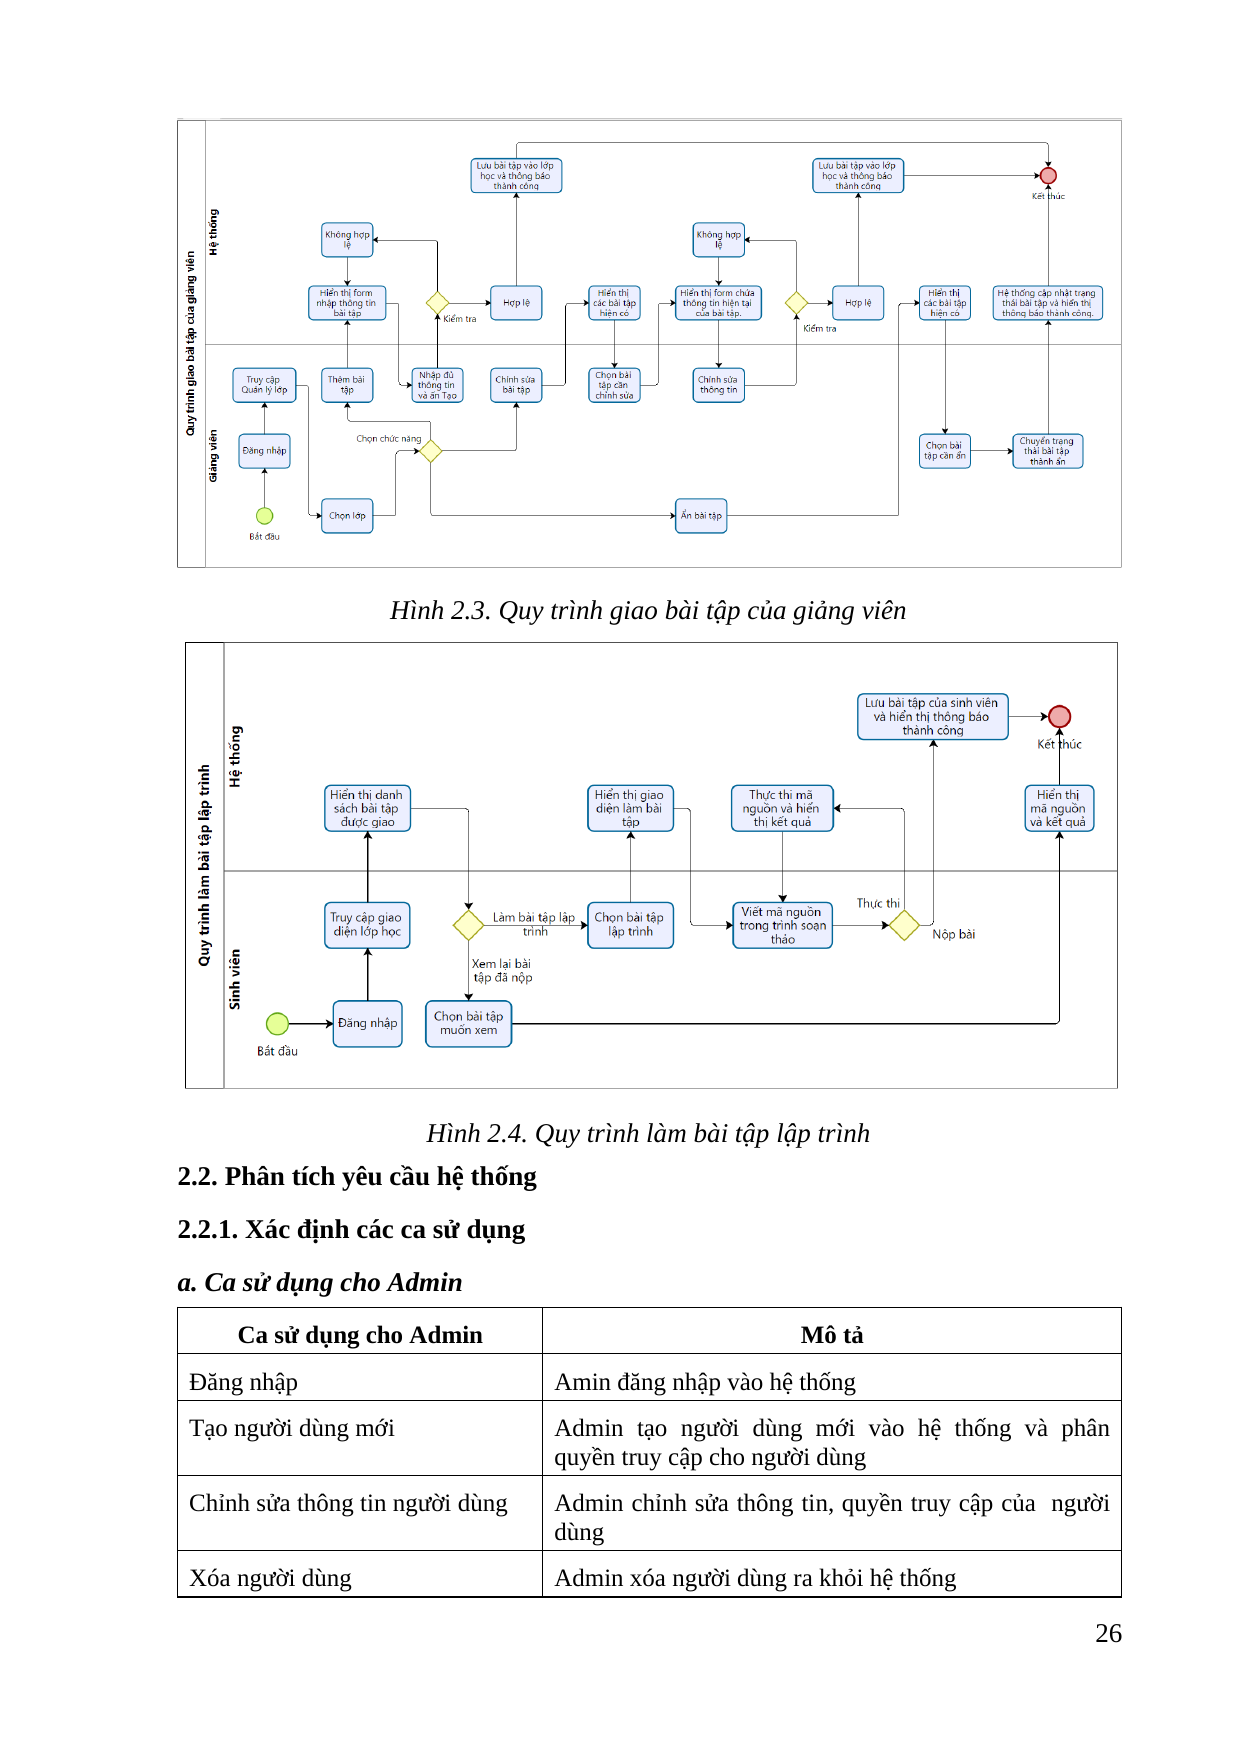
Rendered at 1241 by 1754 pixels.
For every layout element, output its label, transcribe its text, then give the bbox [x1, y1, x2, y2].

table_cell Admin chỉnh sửa thông tin, quyền truy cập của người dùng [543, 1476, 1121, 1550]
table_cell Xóa người dùng [178, 1551, 542, 1596]
table_cell Amin đăng nhập vào hệ thống [543, 1354, 1121, 1399]
text Hình 2.4. Quy trình làm bài tập lập trình [177, 1117, 1122, 1148]
table_cell Tạo người dùng mới [178, 1401, 542, 1475]
picture [177, 638, 1123, 1091]
table_header Ca sử dụng cho Admin [178, 1308, 542, 1353]
text Hình 2.3. Quy trình giao bài tập của giảng viên [177, 594, 1122, 626]
table_cell Chỉnh sửa thông tin người dùng [178, 1476, 542, 1550]
table_cell Đăng nhập [178, 1354, 542, 1399]
table_cell Admin xóa người dùng ra khỏi hệ thống [543, 1551, 1121, 1596]
table_header Mô tả [543, 1308, 1121, 1353]
picture [177, 118, 1123, 569]
subtitle a. Ca sử dụng cho Admin [177, 1266, 1122, 1297]
table_cell Admin tạo người dùng mới vào hệ thống và phân quyền truy cập cho người dùng [543, 1401, 1121, 1475]
subtitle 2.2.1. Xác định các ca sử dụng [177, 1213, 1122, 1244]
subtitle 2.2. Phân tích yêu cầu hệ thống [177, 1160, 1122, 1191]
